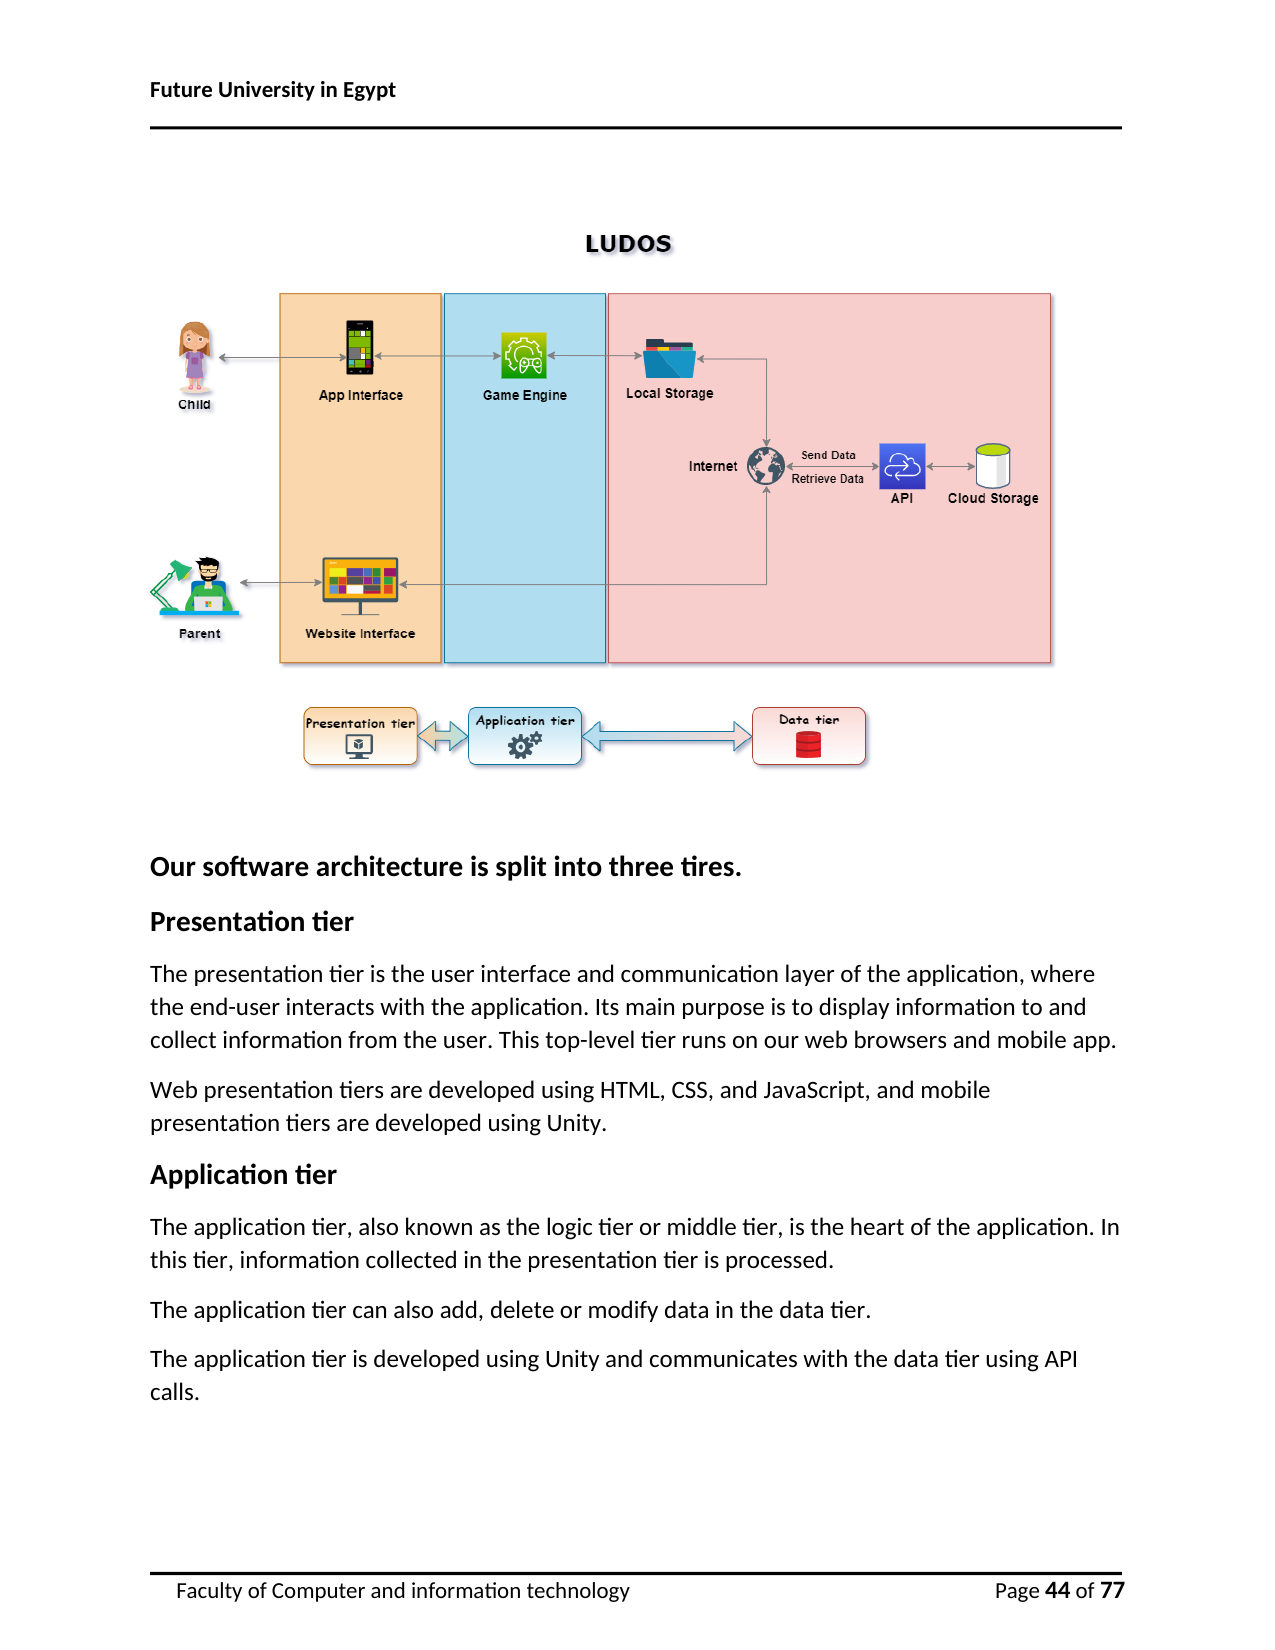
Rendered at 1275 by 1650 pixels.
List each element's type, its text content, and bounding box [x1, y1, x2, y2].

text Web presentation tiers are developed using HTML, CSS, and JavaScript, and mobile presentation tiers are developed using Unity. [150, 1074, 1125, 1137]
text Presentation tier [150, 903, 1125, 939]
text Our software architecture is split into three tires. [150, 848, 1125, 884]
picture [150, 205, 1125, 775]
text The application tier, also known as the logic tier or middle tier, is the heart of the application. In this tier, information collected in the presentation tier is processed. [150, 1212, 1125, 1275]
text Application tier [150, 1156, 1125, 1192]
text The presentation tier is the user interface and communication layer of the application, where the end-user interacts with the application. Its main purpose is to display information to and collect information from the user. This top-level tier runs on our web browsers and mobile app. [150, 958, 1125, 1055]
text The application tier is developed using Unity and communicates with the data tier using API calls. [150, 1344, 1125, 1407]
text The application tier can also add, delete or modify data in the data tier. [150, 1294, 1125, 1324]
